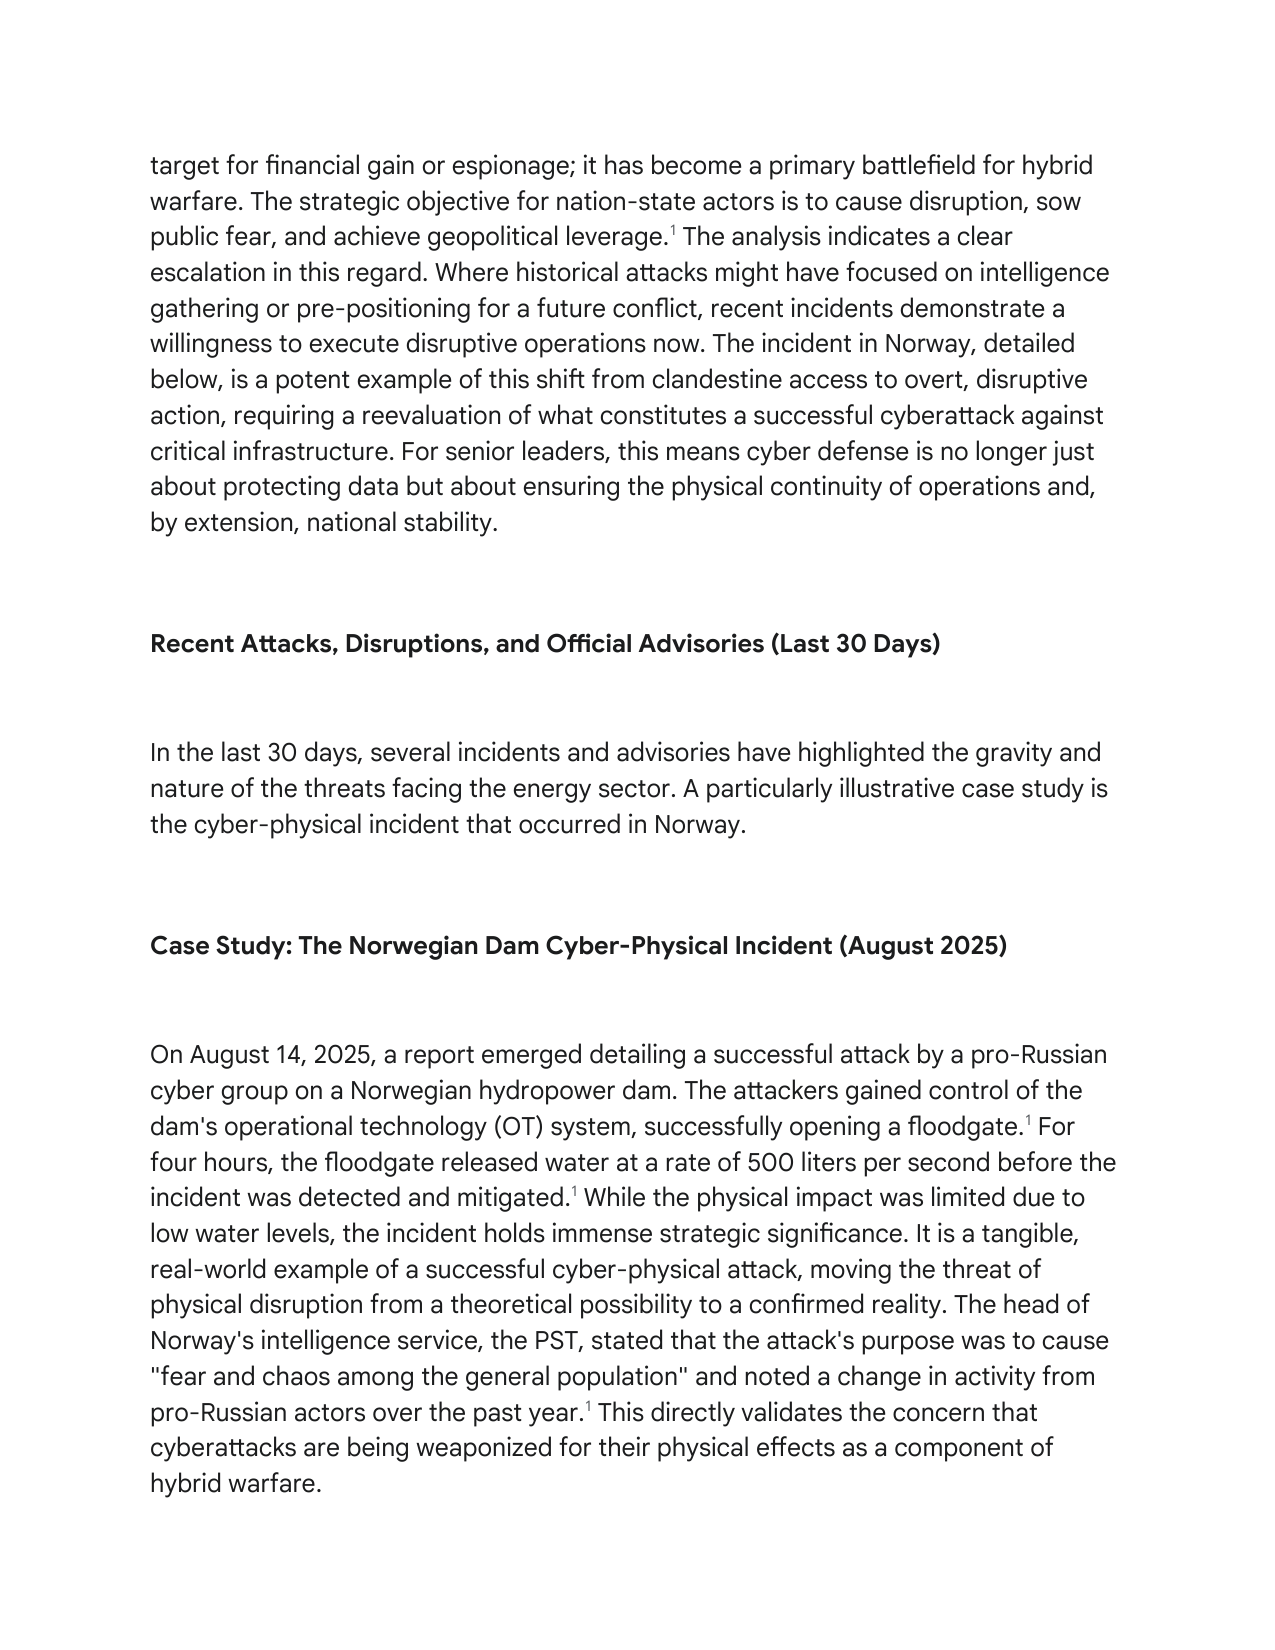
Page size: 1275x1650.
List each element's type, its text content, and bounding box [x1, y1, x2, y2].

text In the last 30 days, several incidents and advisories have highlighted the gravity and nature of the threats facing the energy sector. A particularly illustrative case study is the cyber-physical incident that occurred in Norway. [150, 738, 1125, 841]
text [150, 150, 1125, 539]
subtitle Recent Attacks, Disruptions, and Official Advisories (Last 30 Days) [150, 629, 1125, 660]
text On August 14, 2025, a report emerged detailing a successful attack by a pro-Russian cyber group on a Norwegian hydropower dam. The attackers gained control of the dam's operational technology (OT) system, successfully opening a floodgate.1 For four hours, the floodgate released water at a rate of 500 liters per second before the incident was detected and mitigated.1 While the physical impact was limited due to low water levels, the incident holds immense strategic significance. It is a tangible, real-world example of a successful cyber-physical attack, moving the threat of physical disruption from a theoretical possibility to a confirmed reality. The head of Norway's intelligence service, the PST, stated that the attack's purpose was to cause "fear and chaos among the general population" and noted a change in activity from pro-Russian actors over the past year.1 This directly validates the concern that cyberattacks are being weaponized for their physical effects as a component of hybrid warfare. [150, 1039, 1125, 1500]
subtitle Case Study: The Norwegian Dam Cyber-Physical Incident (August 2025) [150, 931, 1125, 962]
